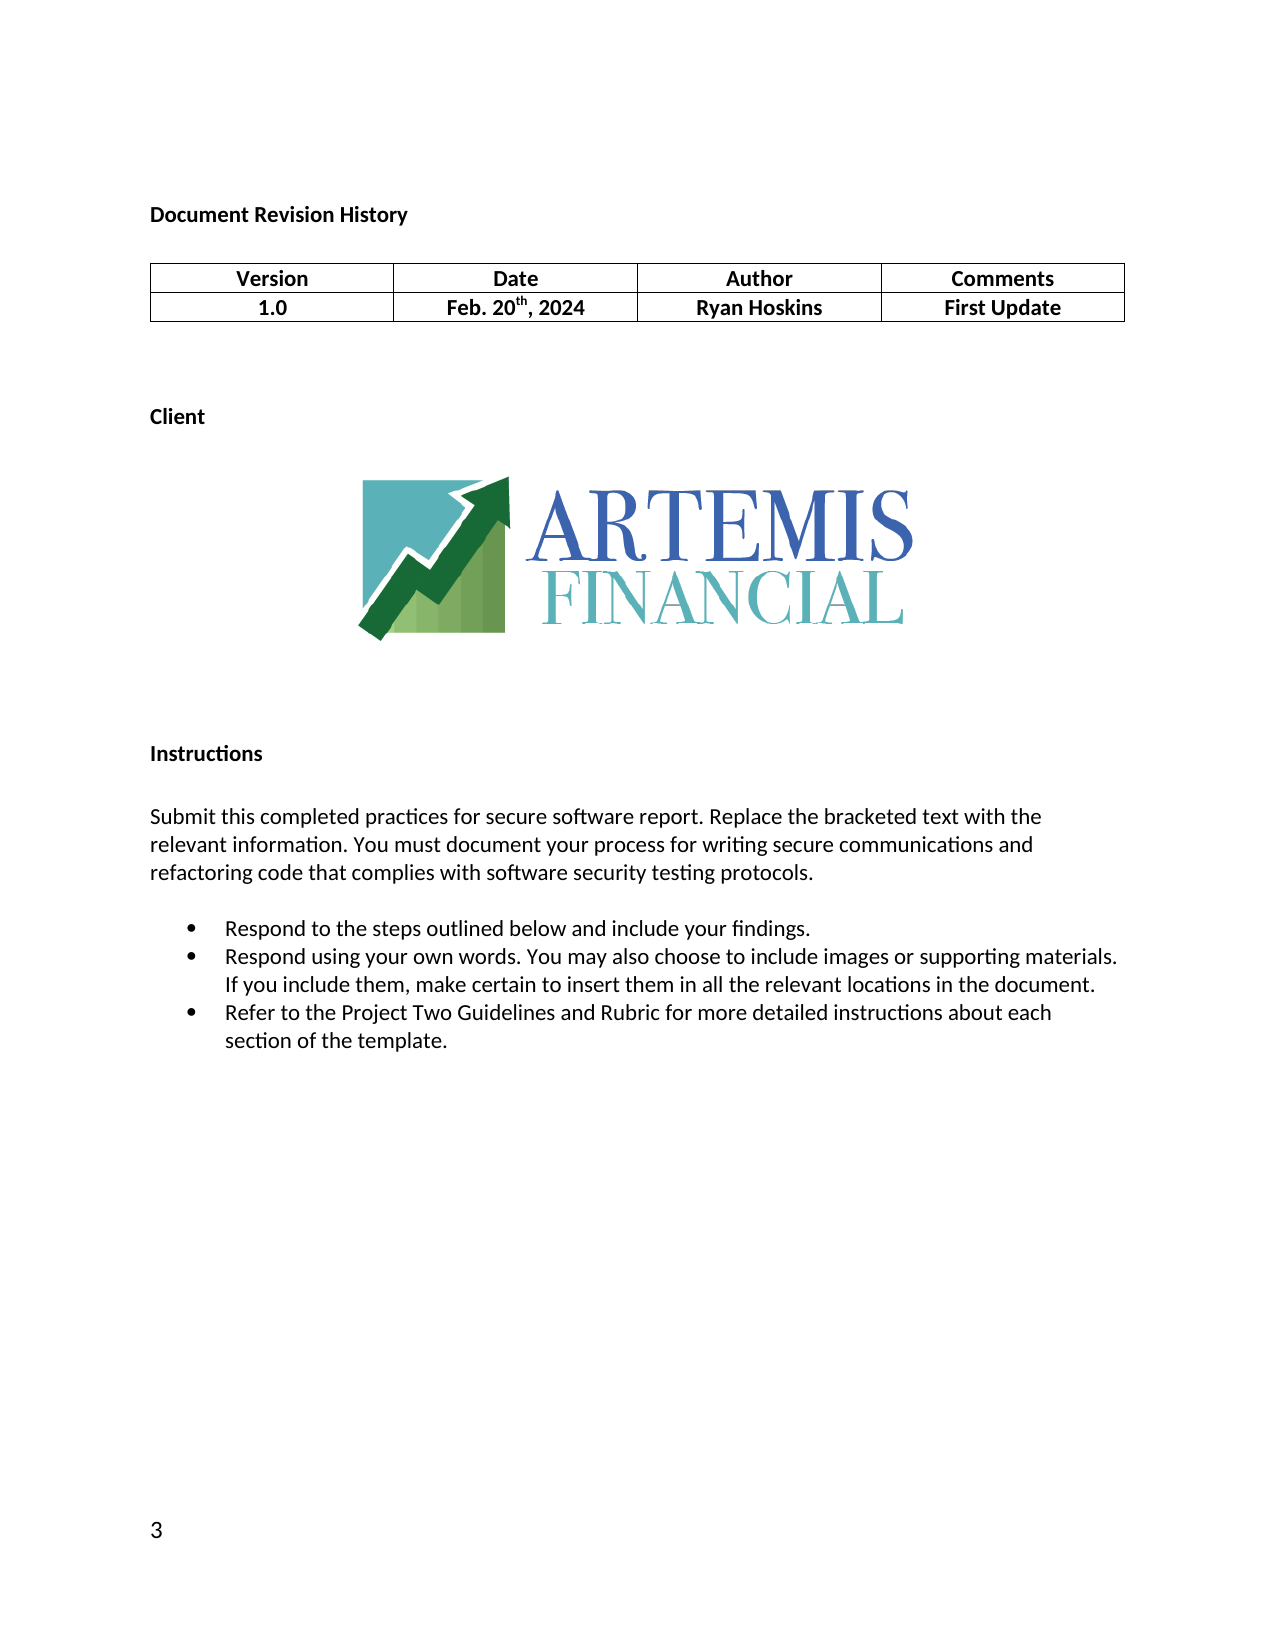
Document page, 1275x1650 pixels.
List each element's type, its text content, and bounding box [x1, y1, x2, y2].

list Refer to the Project Two Guidelines and Rubric for more detailed instructions about each section of the template. [187, 998, 1125, 1054]
table_header Date [394, 264, 637, 292]
picture [346, 462, 929, 662]
table_cell First Update [882, 293, 1124, 321]
subtitle Instructions [150, 739, 1125, 767]
subtitle Document Revision History [150, 200, 1125, 228]
list Respond to the steps outlined below and include your findings. [187, 914, 1125, 942]
table_header Author [638, 264, 881, 292]
table_cell 1.0 [151, 293, 393, 321]
table_cell Ryan Hoskins [638, 293, 881, 321]
table_header Comments [882, 264, 1124, 292]
table_header Version [151, 264, 393, 292]
subtitle Client [150, 402, 1125, 430]
table_cell Feb. 20th, 2024 [394, 293, 637, 321]
text Submit this completed practices for secure software report. Replace the bracketed text with the relevant information. You must document your process for writing secure communications and refactoring code that complies with software security testing protocols. [150, 802, 1125, 886]
list Respond using your own words. You may also choose to include images or supporting materials. If you include them, make certain to insert them in all the relevant locations in the document. [187, 942, 1125, 998]
